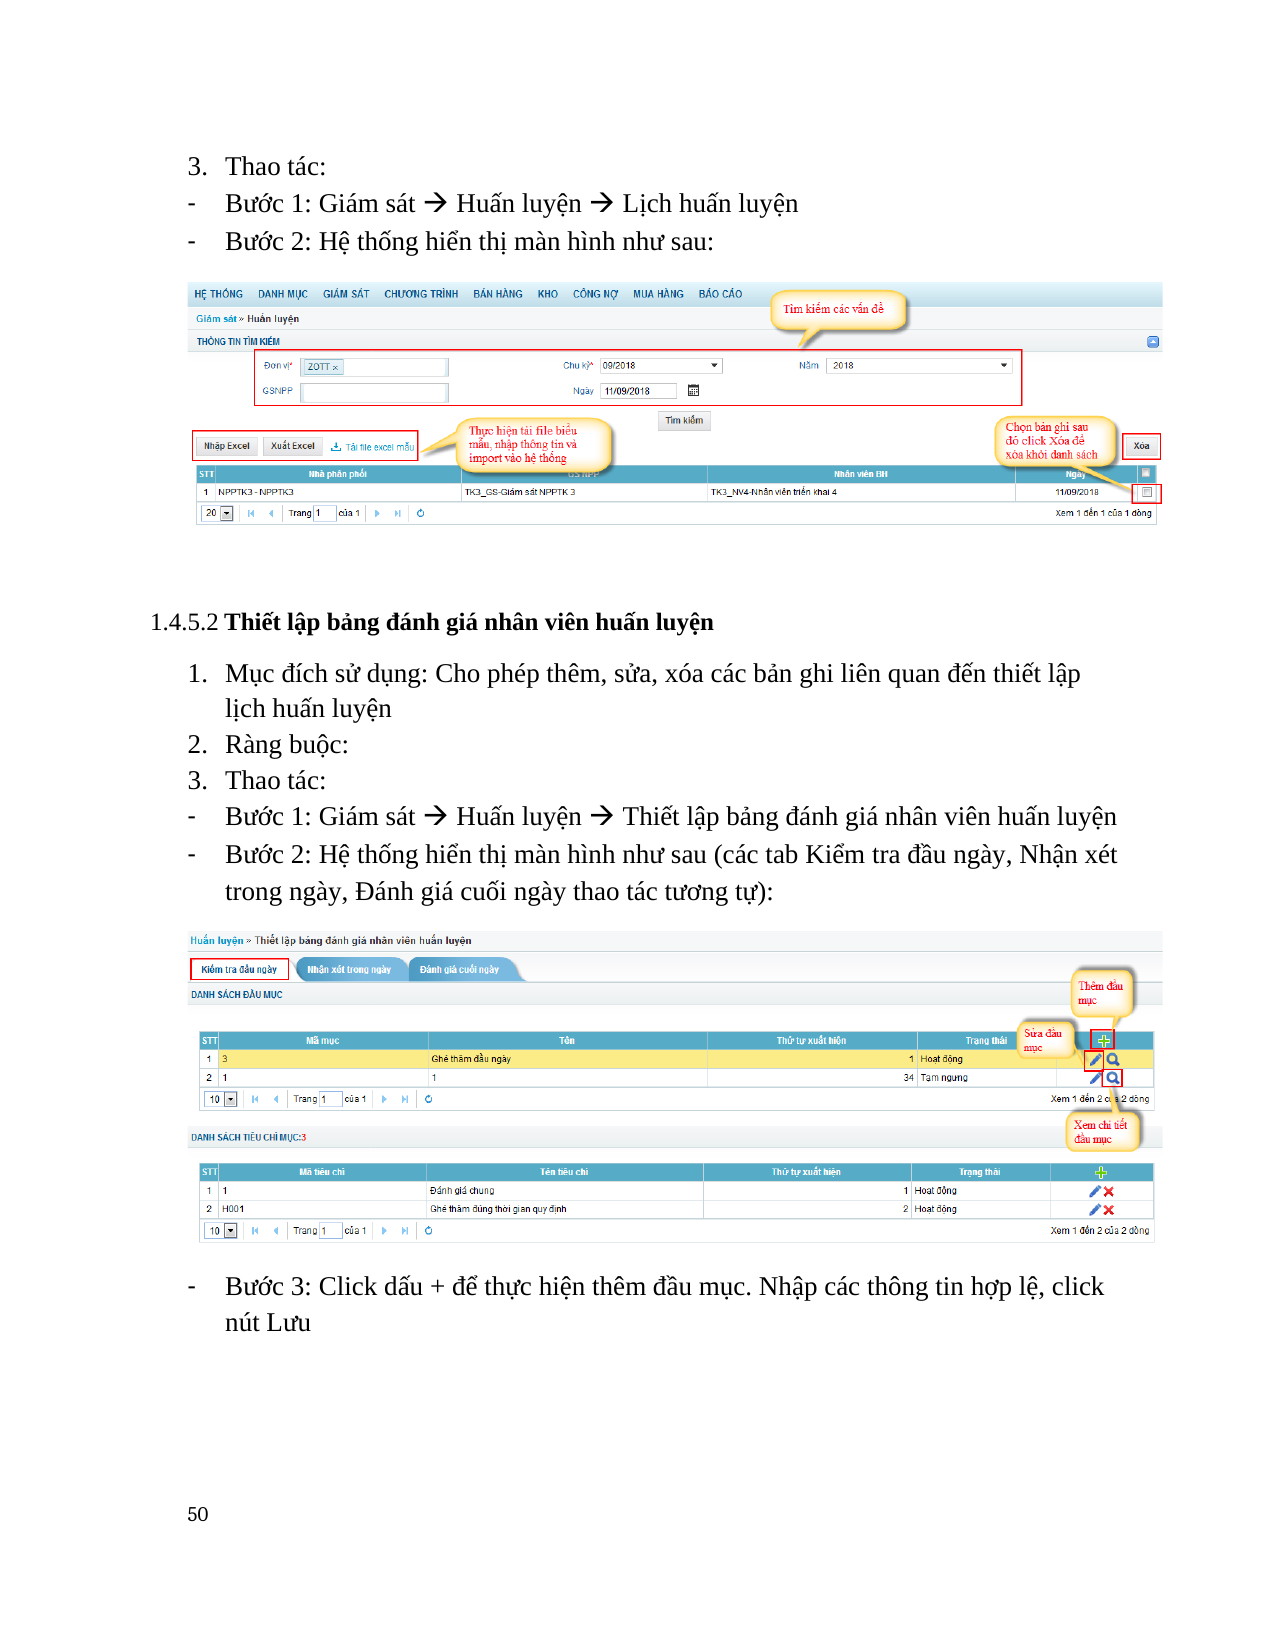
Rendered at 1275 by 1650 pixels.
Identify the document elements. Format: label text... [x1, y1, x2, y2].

list Mục đích sử dụng: Cho phép thêm, sửa, xóa các bản ghi liên quan đến thiết lập lịch huấn luyện [187, 657, 1125, 723]
list Thao tác: [187, 150, 1125, 181]
list Ràng buộc: [187, 728, 1125, 759]
list Bước 1: Giám sát Huấn luyện Thiết lập bảng đánh giá nhân viên huấn luyện [187, 799, 1125, 833]
list Thao tác: [187, 764, 1125, 795]
picture [187, 931, 1163, 1251]
list Bước 2: Hệ thống hiển thị màn hình như sau (các tab Kiểm tra đầu ngày, Nhận xét trong ngày, Đánh giá cuối ngày thao tác tương tự): [187, 837, 1125, 906]
list Bước 1: Giám sát Huấn luyện Lịch huấn luyện [187, 186, 1125, 219]
subtitle Thiết lập bảng đánh giá nhân viên huấn luyện [150, 607, 1136, 636]
list Bước 3: Click dấu + để thực hiện thêm đầu mục. Nhập các thông tin hợp lệ, click nút Lưu [187, 1269, 1125, 1338]
picture [187, 282, 1163, 571]
list Bước 2: Hệ thống hiển thị màn hình như sau: [187, 224, 1125, 257]
